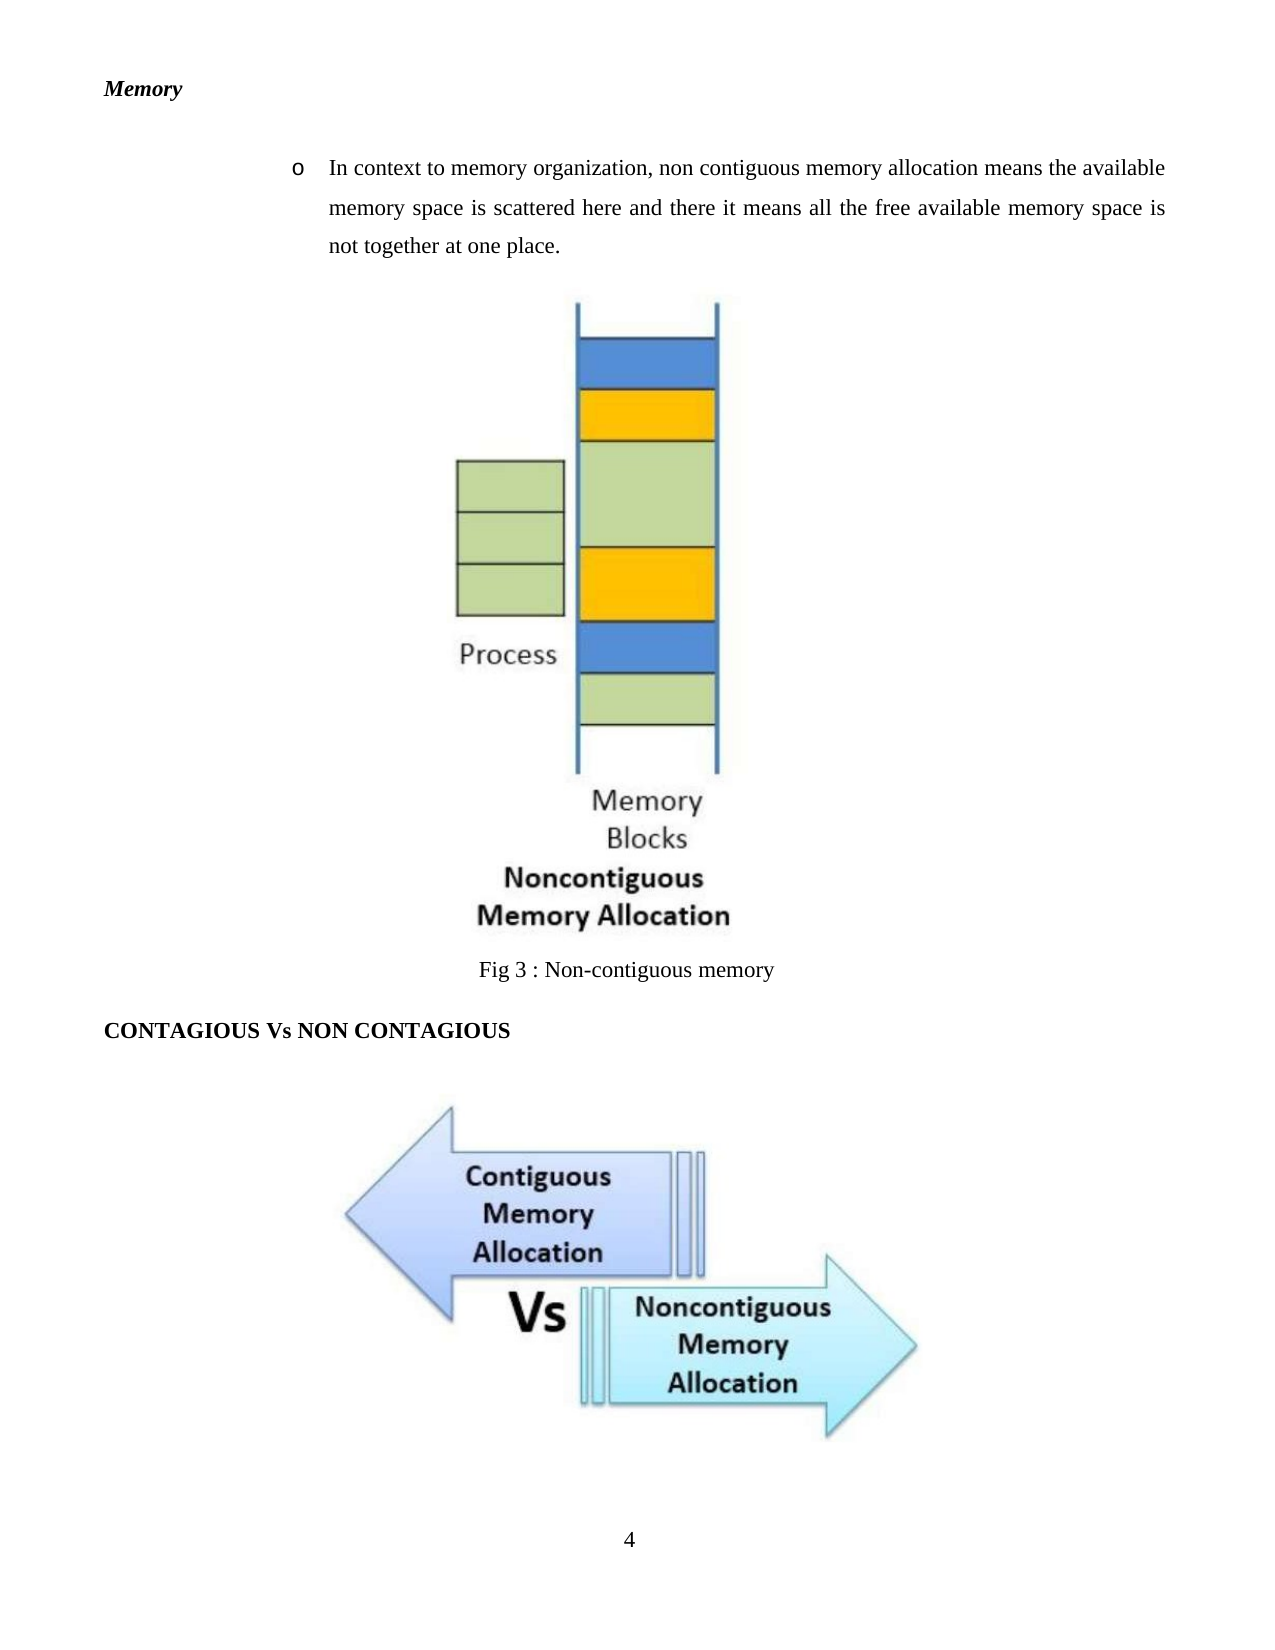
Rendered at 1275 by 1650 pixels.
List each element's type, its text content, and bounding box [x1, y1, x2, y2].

list In context to memory organization, non contiguous memory allocation means the available memory space is scattered here and there it means all the free available memory space is not together at one place. [291, 153, 1167, 258]
picture [332, 1093, 923, 1443]
picture [446, 287, 749, 942]
subtitle CONTAGIOUS Vs NON CONTAGIOUS [103, 1017, 1256, 1044]
